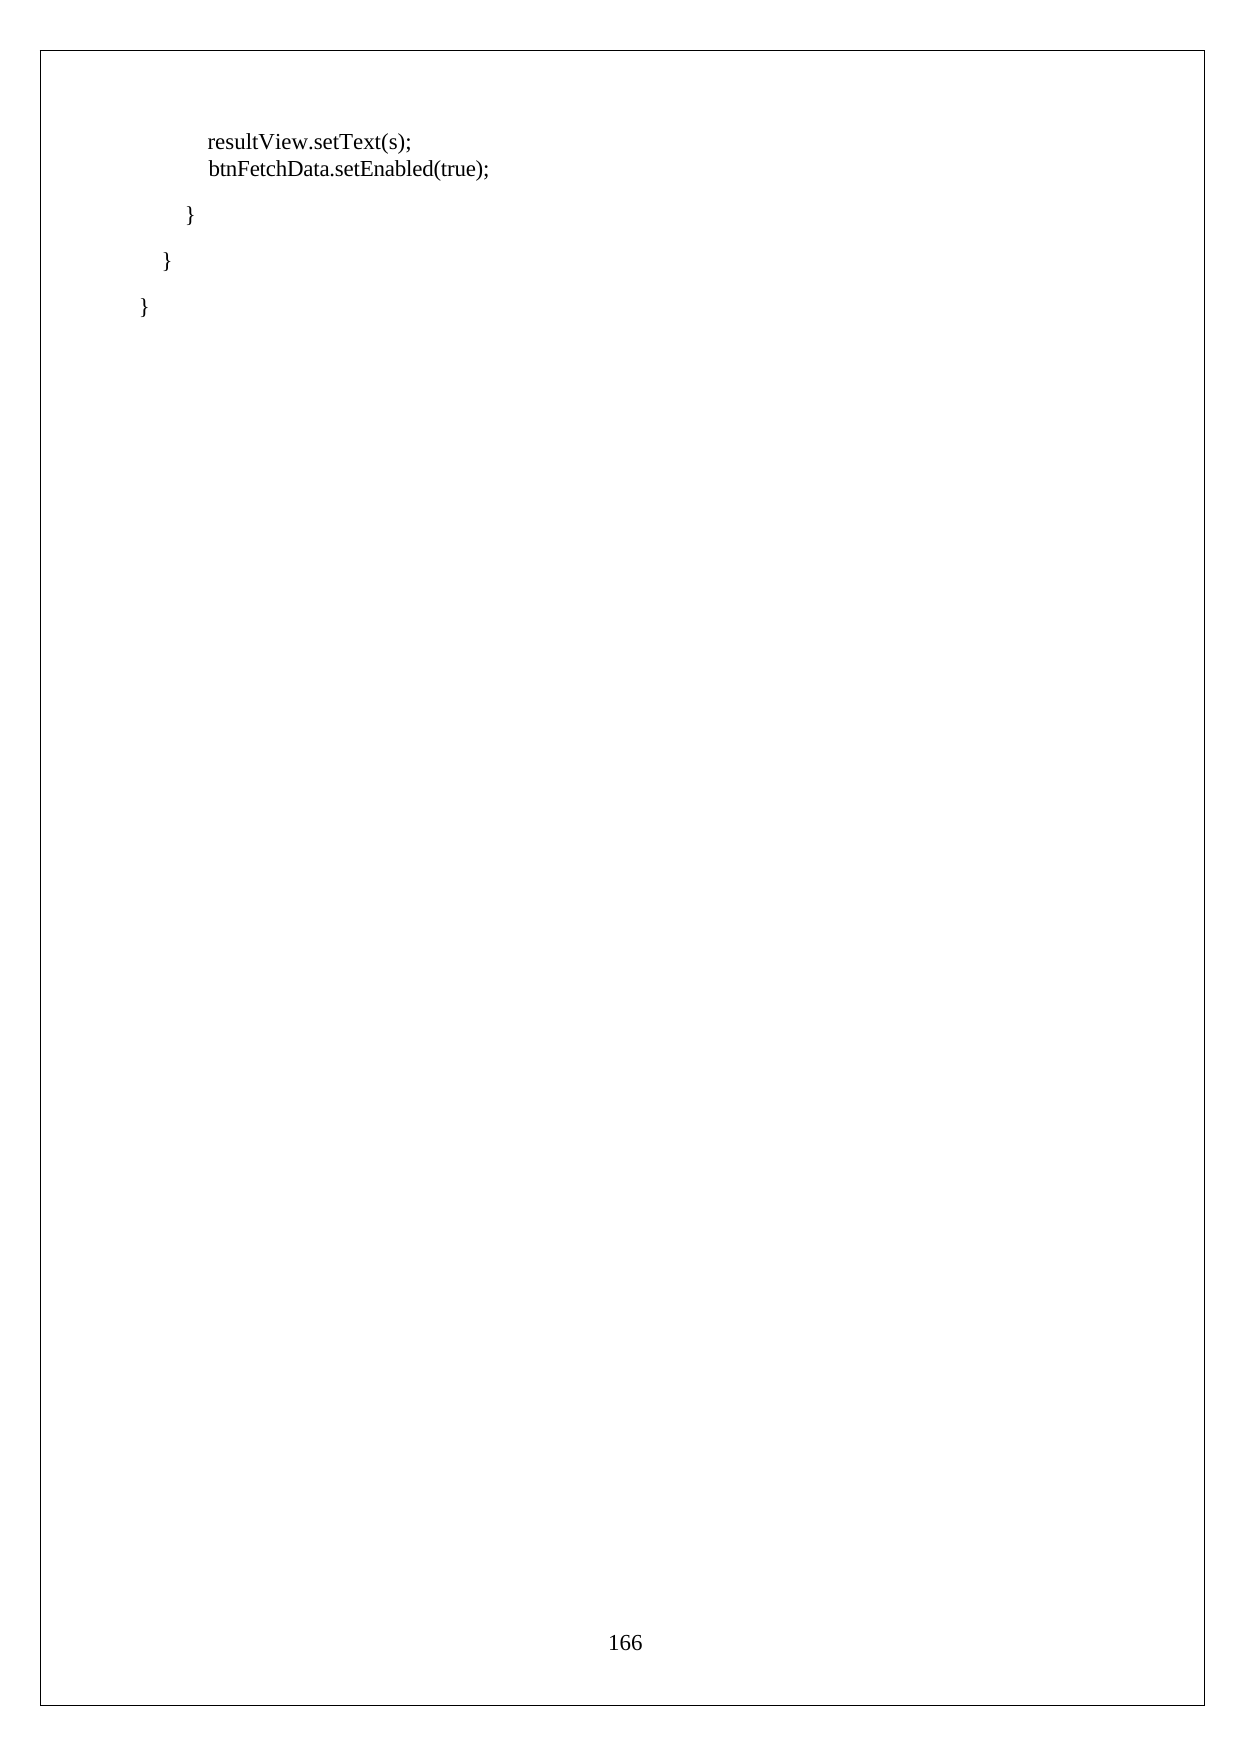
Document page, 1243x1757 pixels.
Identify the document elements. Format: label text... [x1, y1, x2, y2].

text resultView.setText(s); btnFetchData.setEnabled(true); [207, 128, 491, 182]
text } [184, 201, 1204, 228]
text } [138, 293, 1204, 319]
text } [161, 247, 1204, 273]
